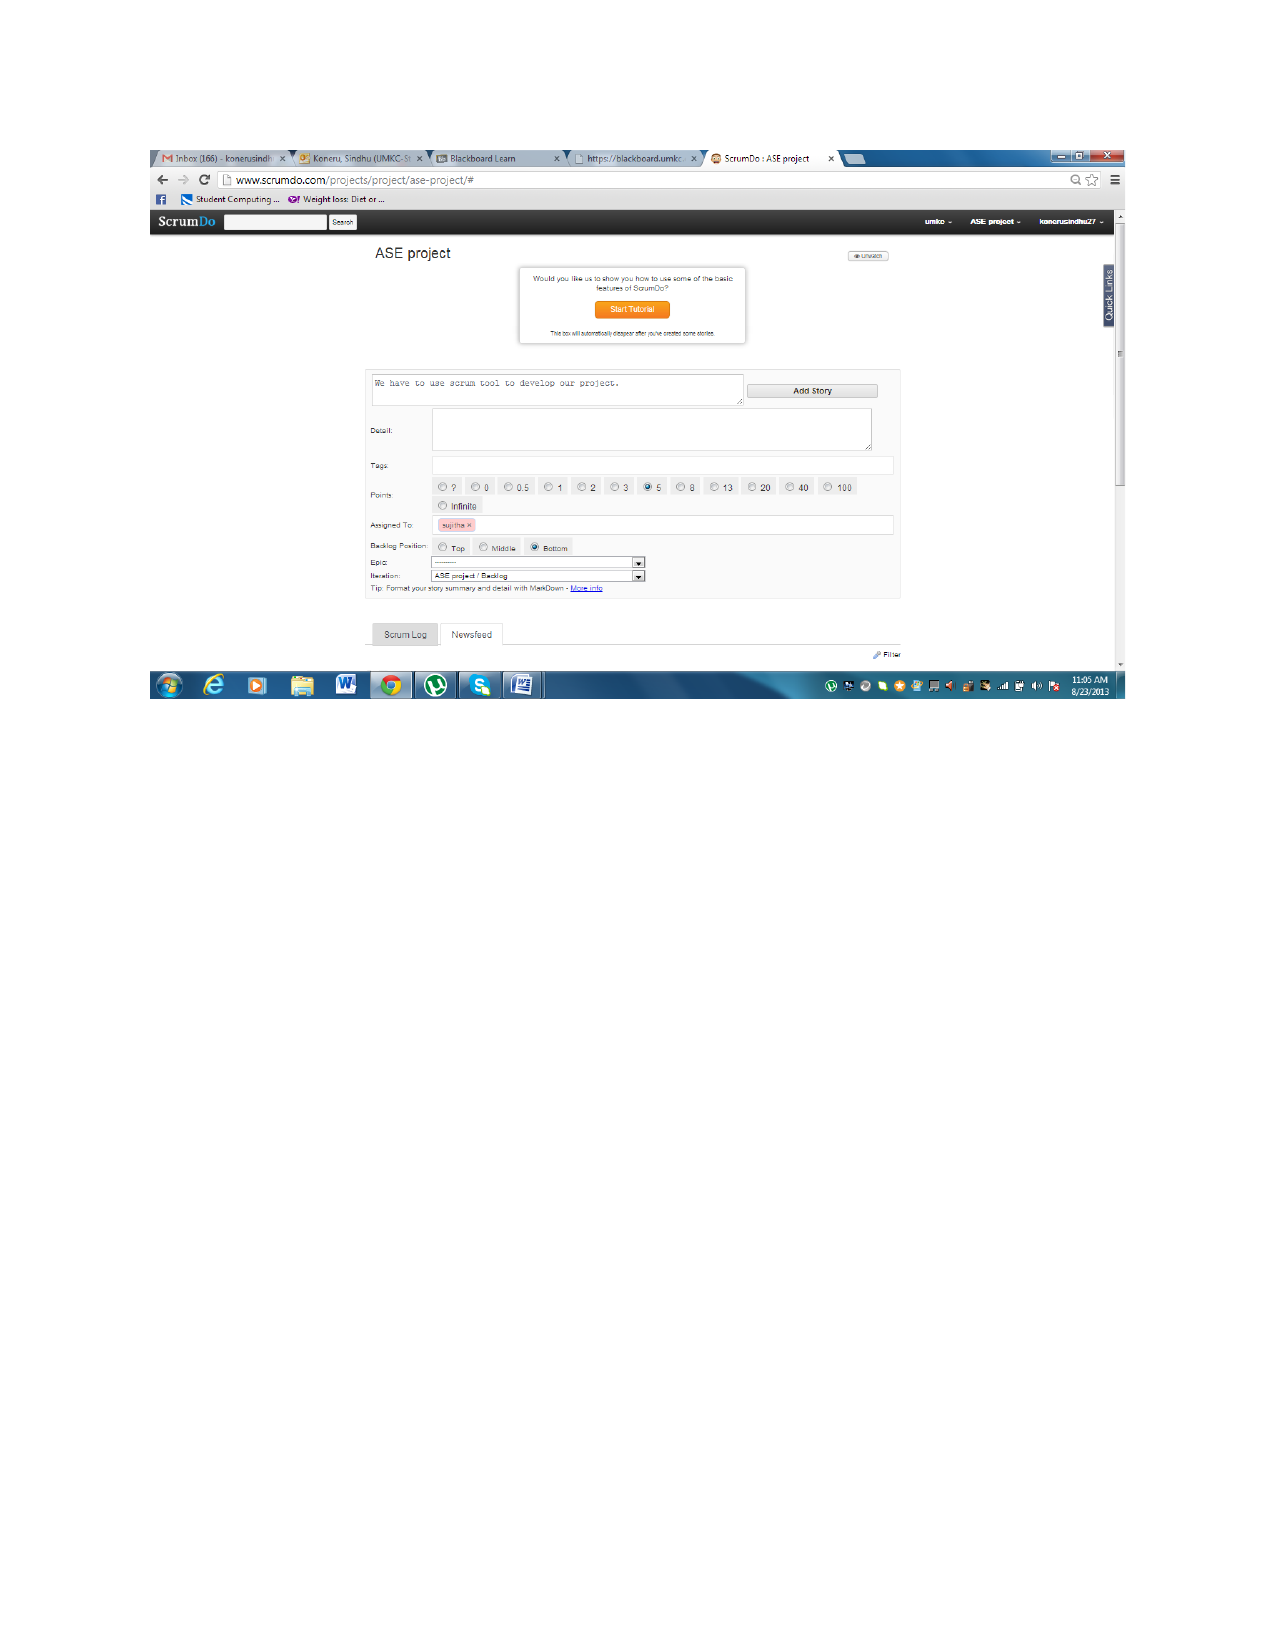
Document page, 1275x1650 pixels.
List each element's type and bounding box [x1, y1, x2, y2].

picture [150, 150, 1125, 699]
